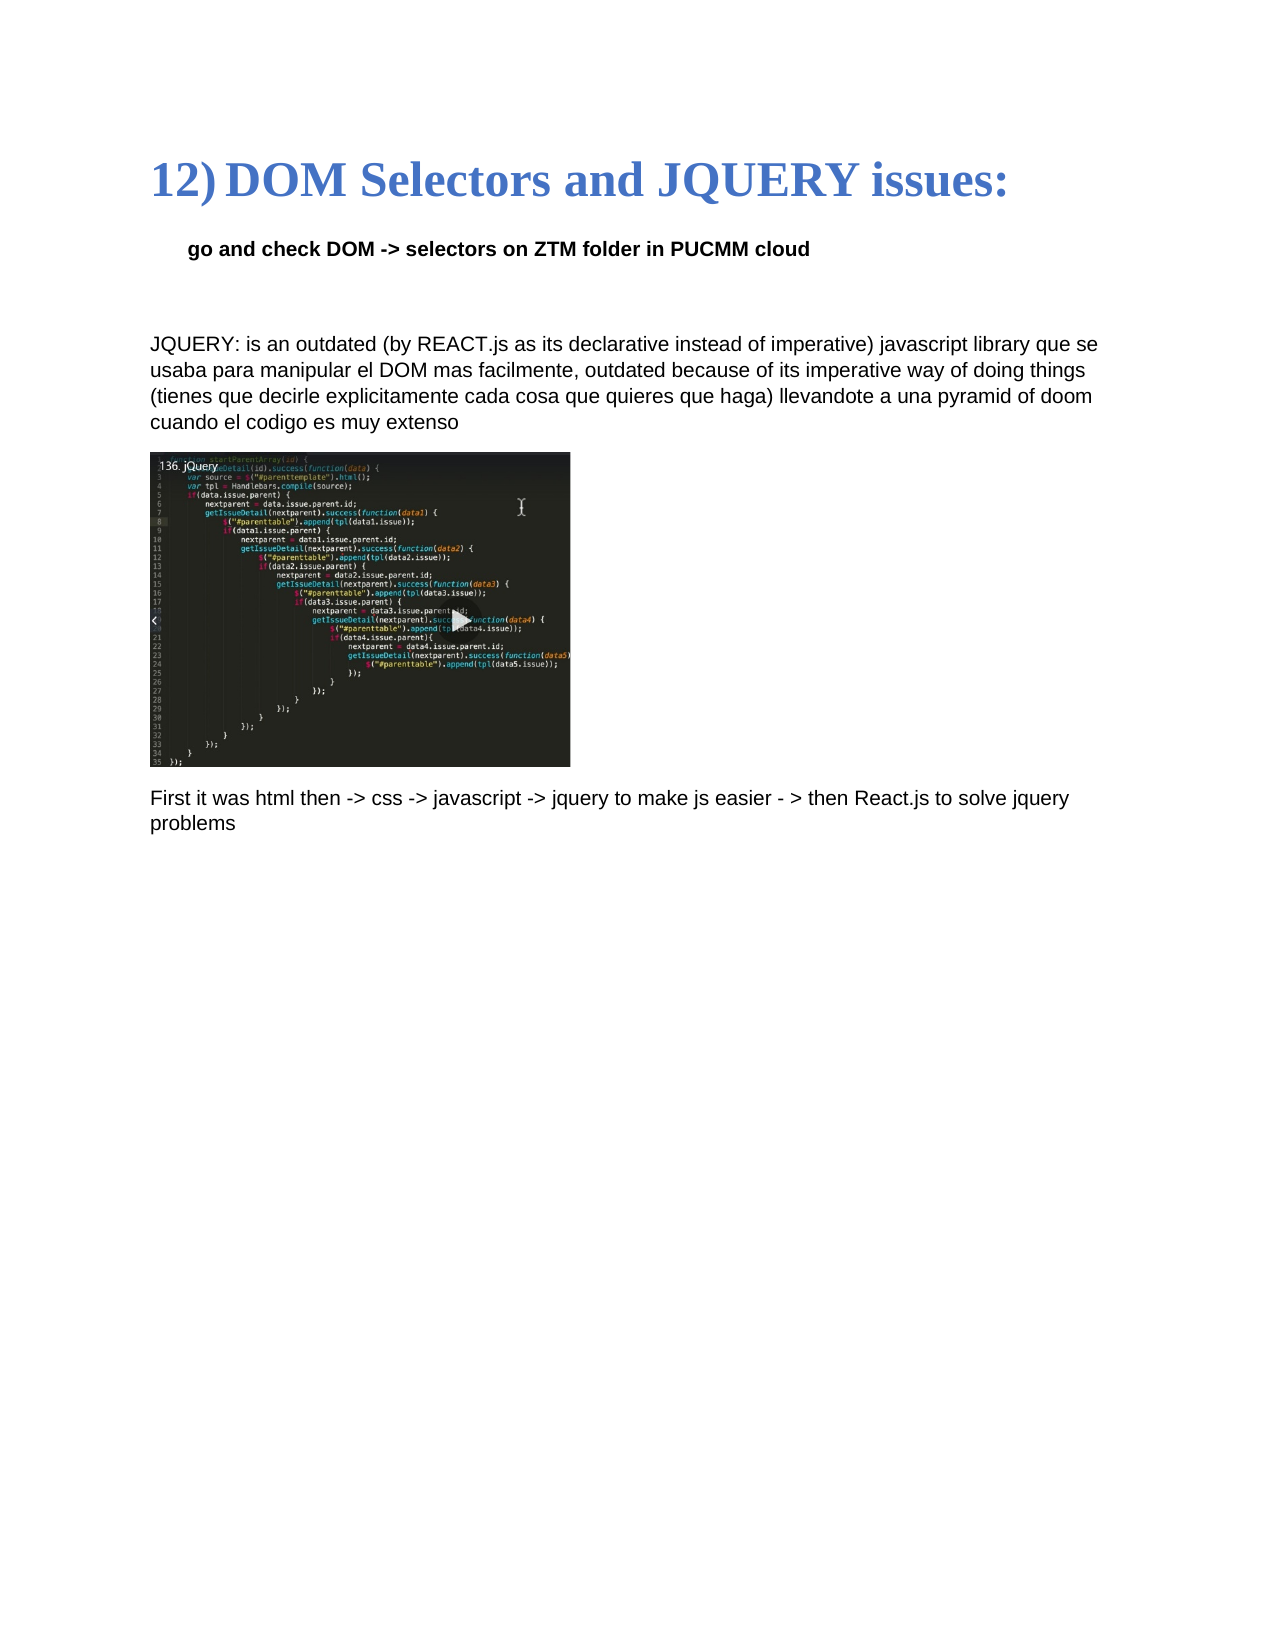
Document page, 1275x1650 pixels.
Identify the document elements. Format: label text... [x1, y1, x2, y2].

text JQUERY: is an outdated (by REACT.js as its declarative instead of imperative) javascript library que se usaba para manipular el DOM mas facilmente, outdated because of its imperative way of doing things (tienes que decirle explicitamente cada cosa que quieres que haga) llevandote a una pyramid of doom cuando el codigo es muy extenso [150, 332, 1125, 434]
text First it was html then -> css -> javascript -> jquery to make js easier - > then React.js to solve jquery problems [150, 785, 1125, 835]
picture [150, 452, 571, 767]
subtitle DOM Selectors and JQUERY issues: [150, 150, 1125, 207]
subtitle go and check DOM -> selectors on ZTM folder in PUCMM cloud [187, 237, 1125, 261]
